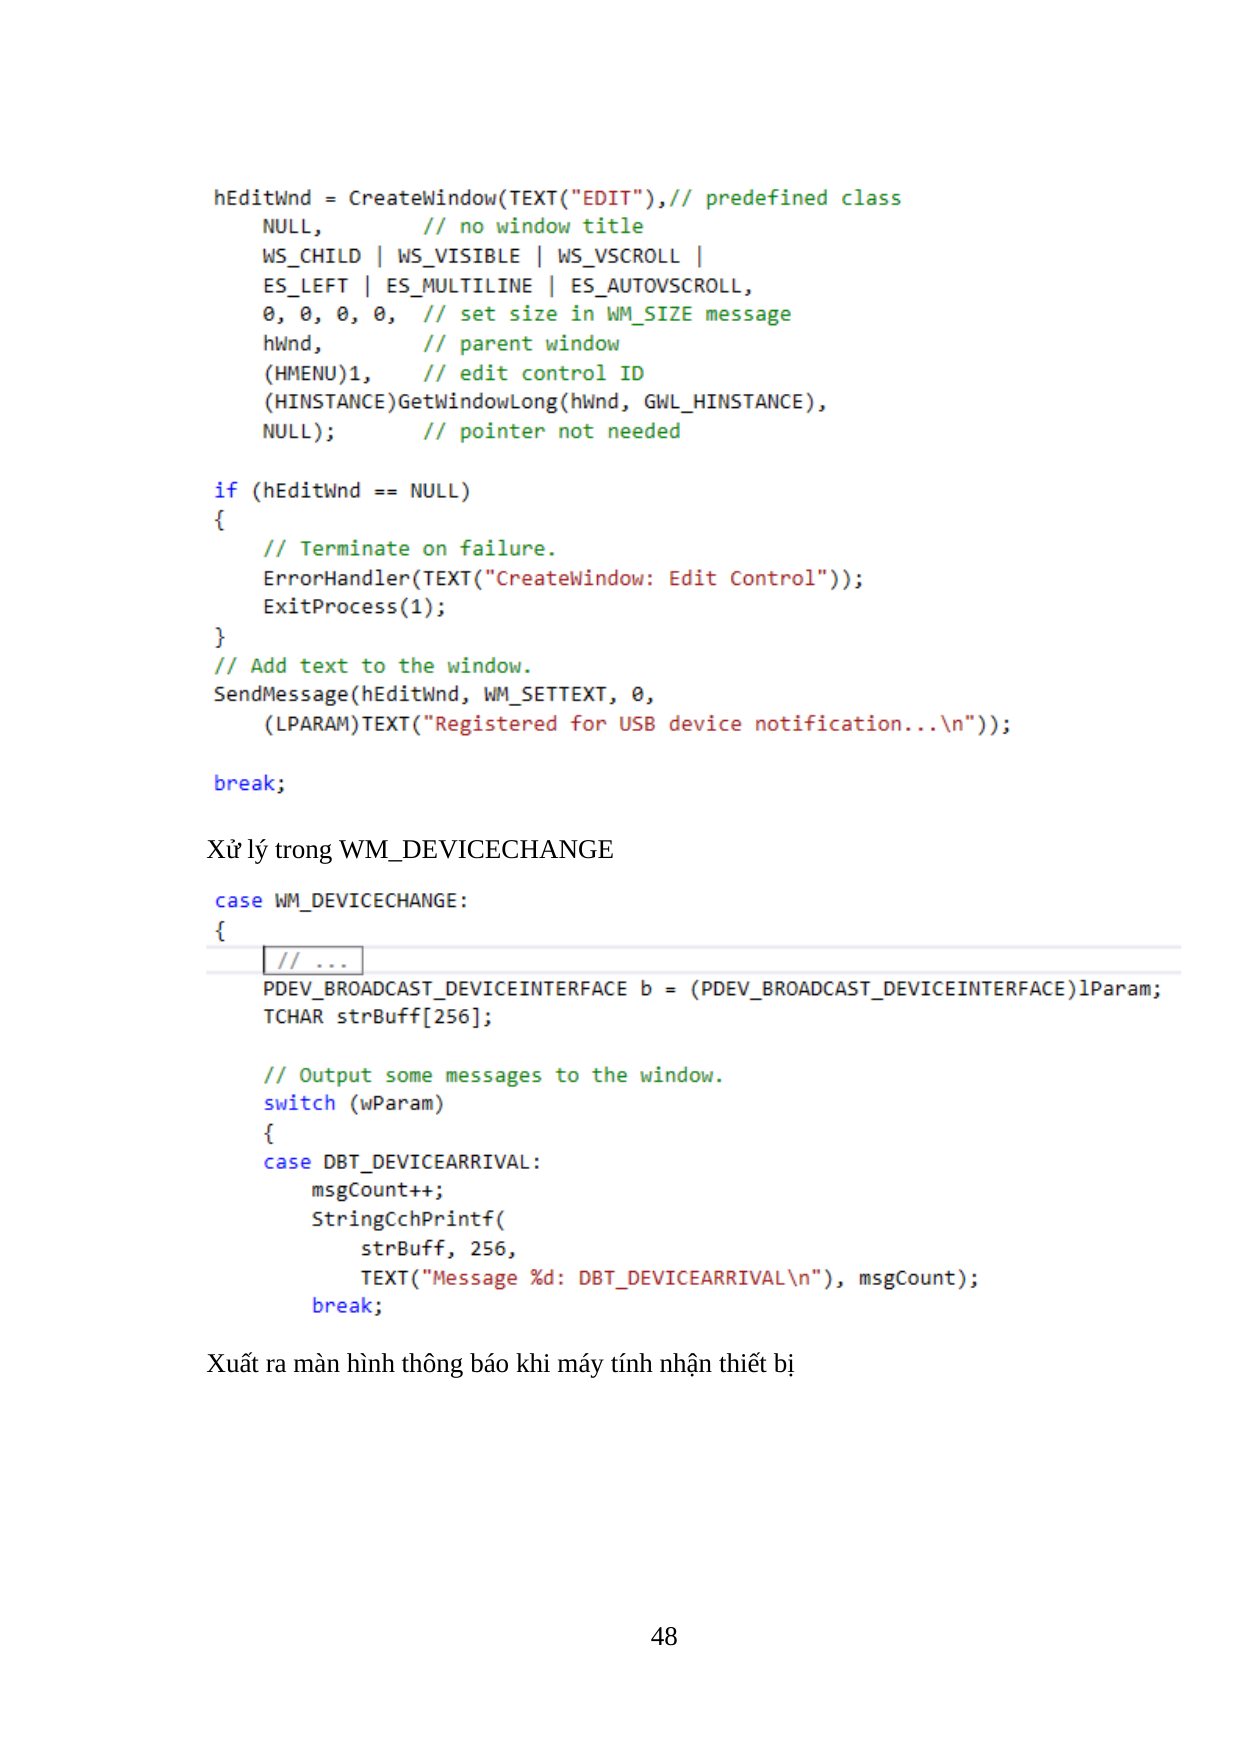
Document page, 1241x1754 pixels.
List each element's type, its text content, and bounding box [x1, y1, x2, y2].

text Xuất ra màn hình thông báo khi máy tính nhận thiết bị [206, 1347, 1122, 1378]
picture [206, 177, 1110, 803]
text Xử lý trong WM_DEVICECHANGE [206, 833, 1122, 864]
picture [206, 892, 1182, 1319]
